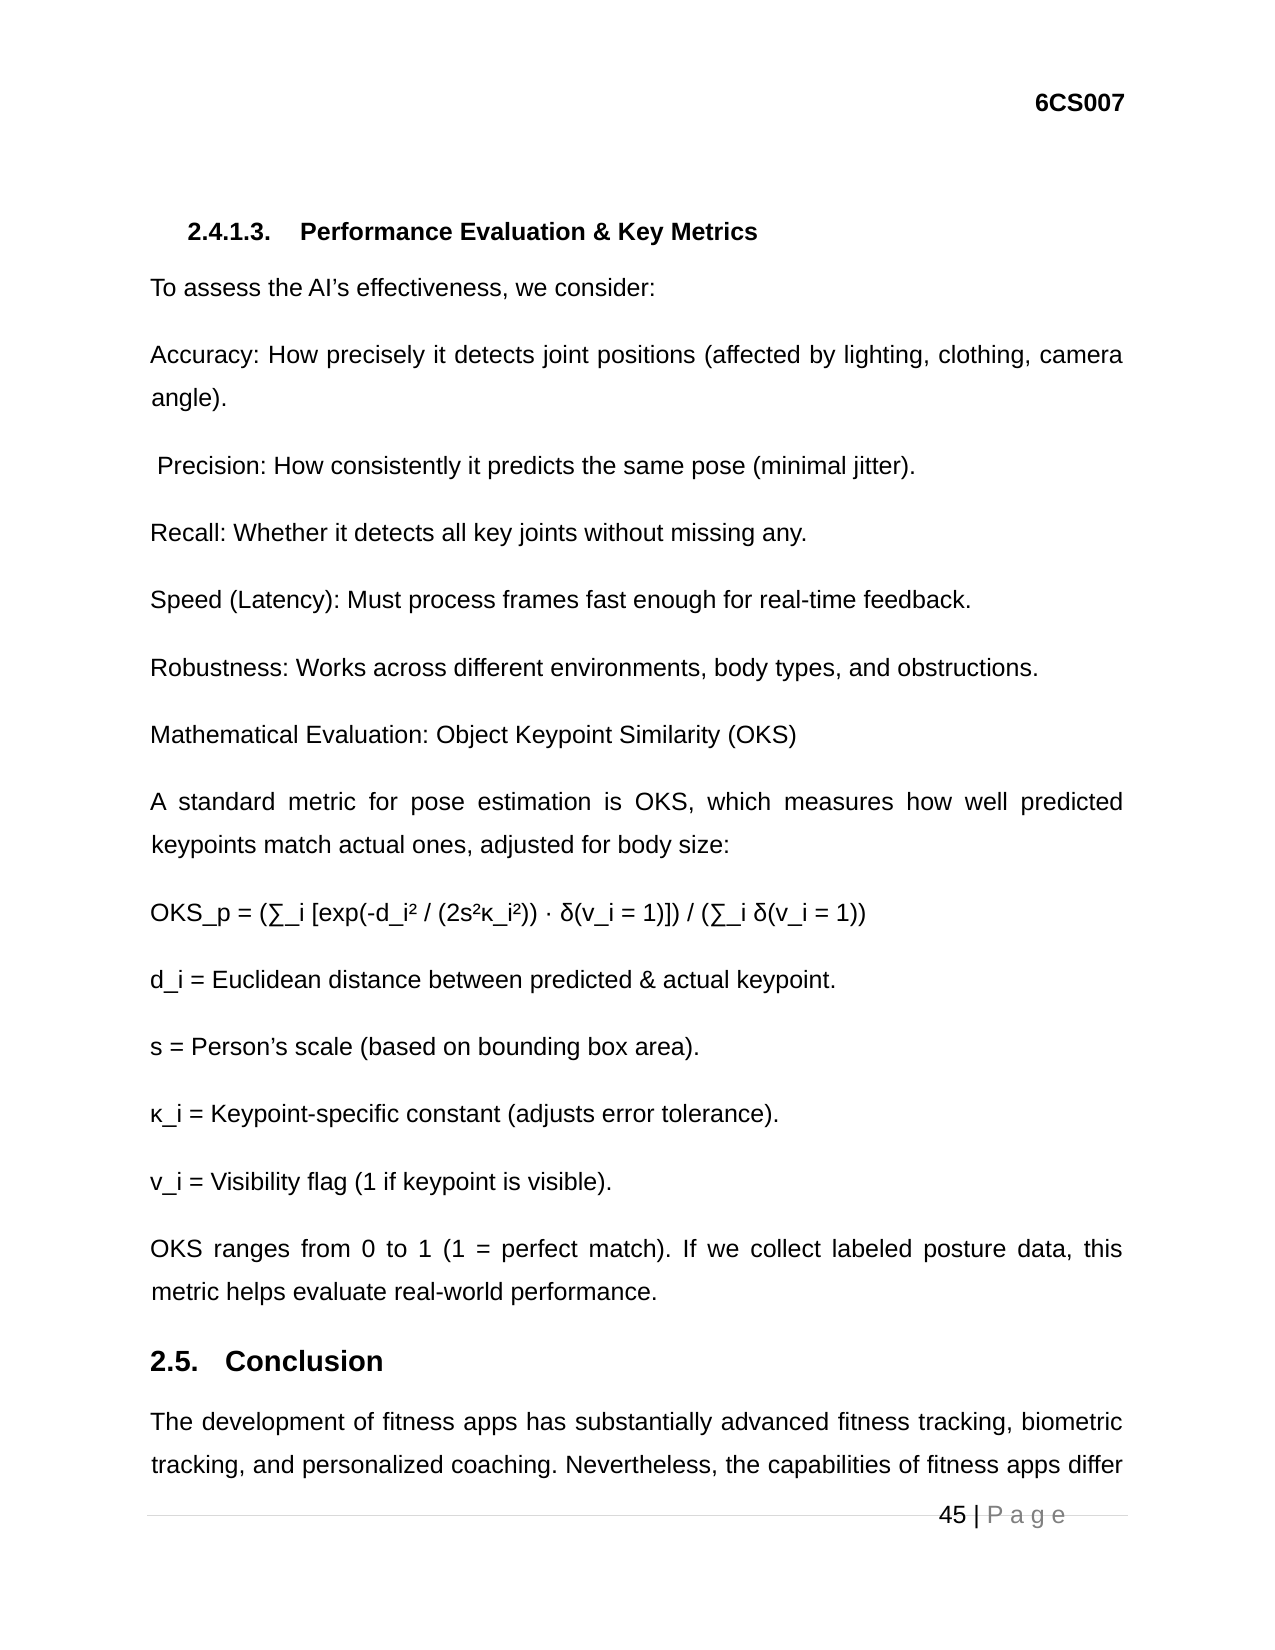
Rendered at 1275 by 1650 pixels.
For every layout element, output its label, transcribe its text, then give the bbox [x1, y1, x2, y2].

text Precision: How consistently it predicts the same pose (minimal jitter). [150, 451, 1125, 479]
text v_i = Visibility flag (1 if keypoint is visible). [150, 1167, 1125, 1195]
text Speed (Latency): Must process frames fast enough for real-time feedback. [150, 585, 1125, 614]
text Mathematical Evaluation: Object Keypoint Similarity (OKS) [150, 720, 1125, 748]
text Recall: Whether it detects all key joints without missing any. [150, 518, 1125, 547]
text d_i = Euclidean distance between predicted & actual keypoint. [150, 965, 1125, 993]
text To assess the AI’s effectiveness, we consider: [150, 273, 1125, 302]
text OKS ranges from 0 to 1 (1 = perfect match). If we collect labeled posture data, this metric helps evaluate real-world performance. [150, 1234, 1125, 1306]
text A standard metric for pose estimation is OKS, which measures how well predicted keypoints match actual ones, adjusted for body size: [150, 787, 1125, 859]
text OKS_p = (∑_i [exp(-d_i² / (2s²κ_i²)) · δ(v_i = 1)]) / (∑_i δ(v_i = 1)) [150, 897, 1125, 926]
text Accuracy: How precisely it detects joint positions (affected by lighting, clothing, camera angle). [150, 340, 1125, 412]
subtitle Conclusion [150, 1344, 1125, 1378]
subtitle Performance Evaluation & Key Metrics [187, 217, 1125, 246]
text s = Person’s scale (based on bounding box area). [150, 1032, 1125, 1061]
text Robustness: Works across different environments, body types, and obstructions. [150, 652, 1125, 681]
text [150, 1407, 1125, 1479]
text κ_i = Keypoint-specific constant (adjusts error tolerance). [150, 1099, 1125, 1128]
